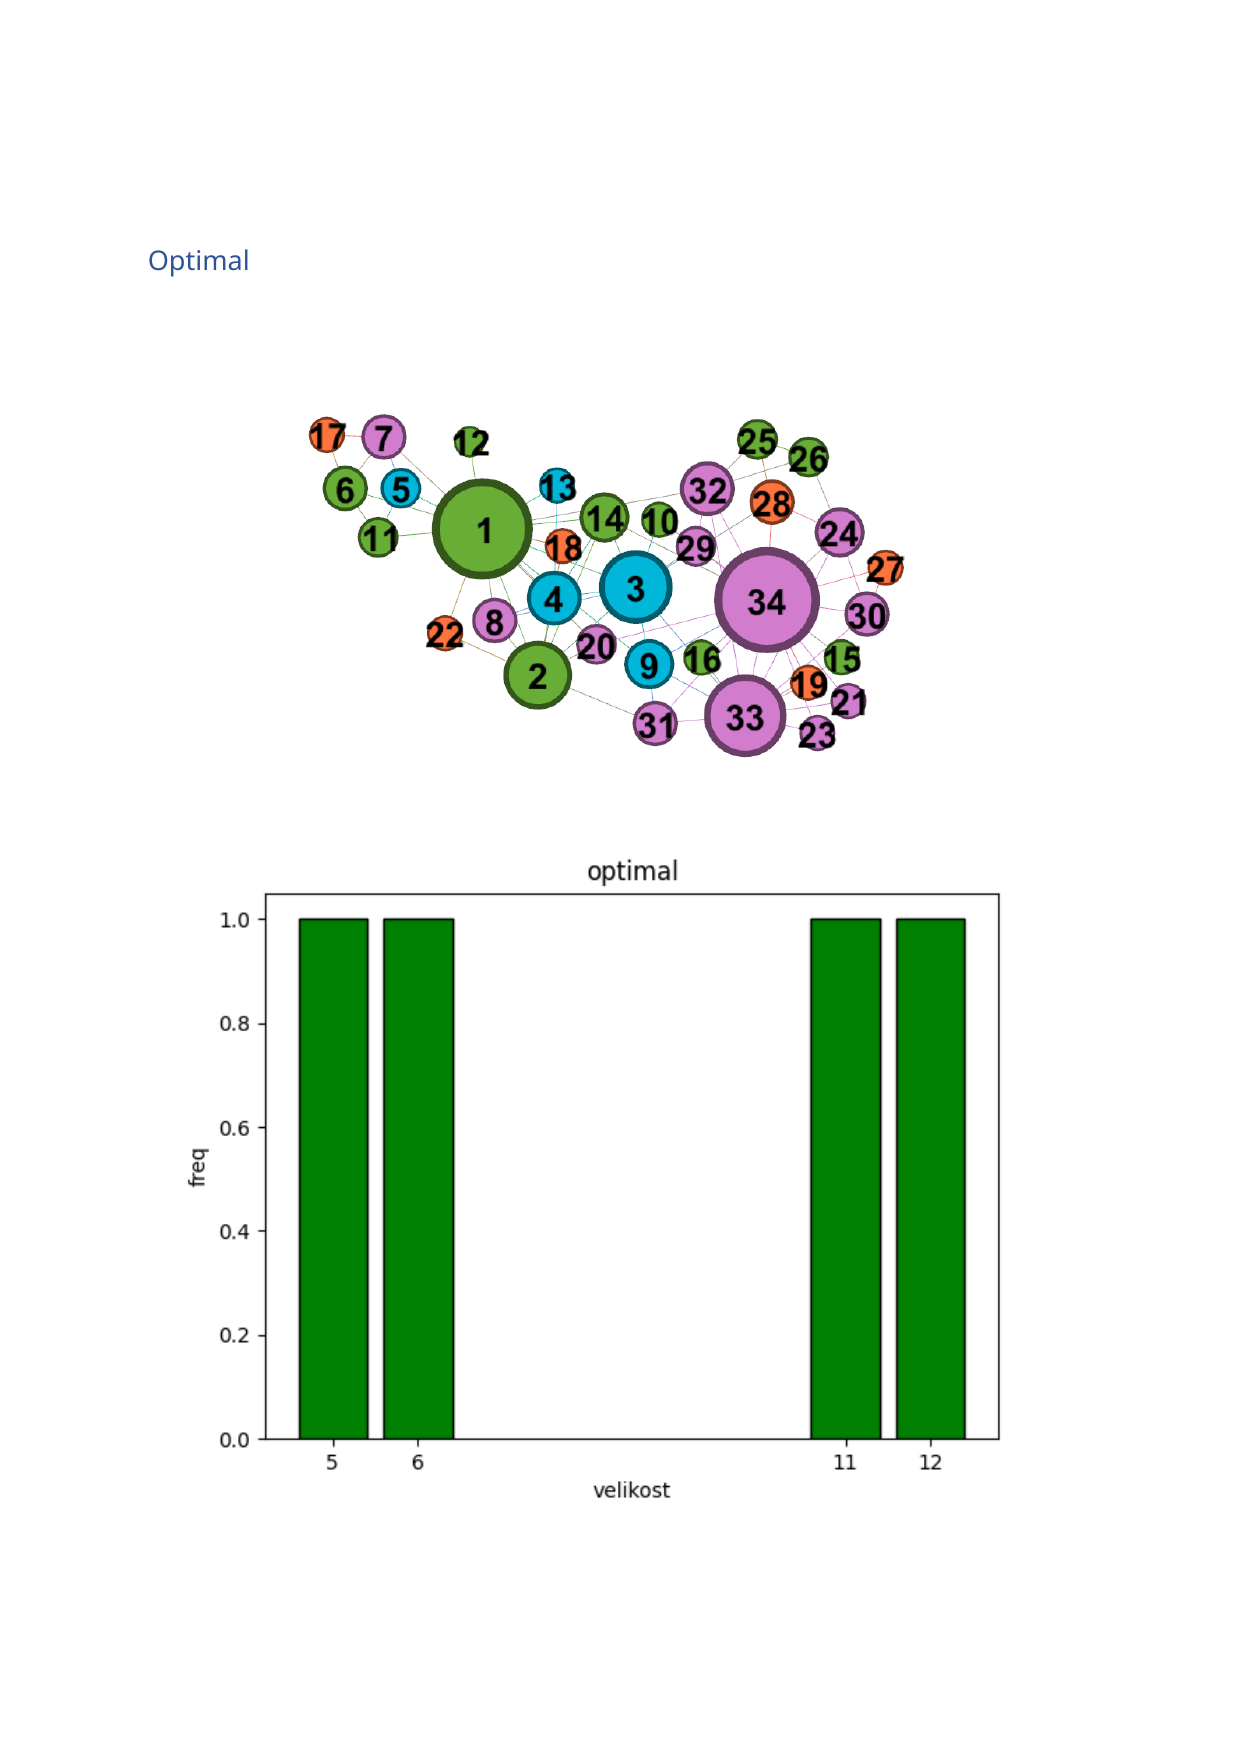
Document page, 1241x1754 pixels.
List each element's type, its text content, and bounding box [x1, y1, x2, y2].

picture [275, 338, 965, 791]
picture [147, 808, 1093, 1517]
subtitle Optimal [148, 241, 1093, 278]
